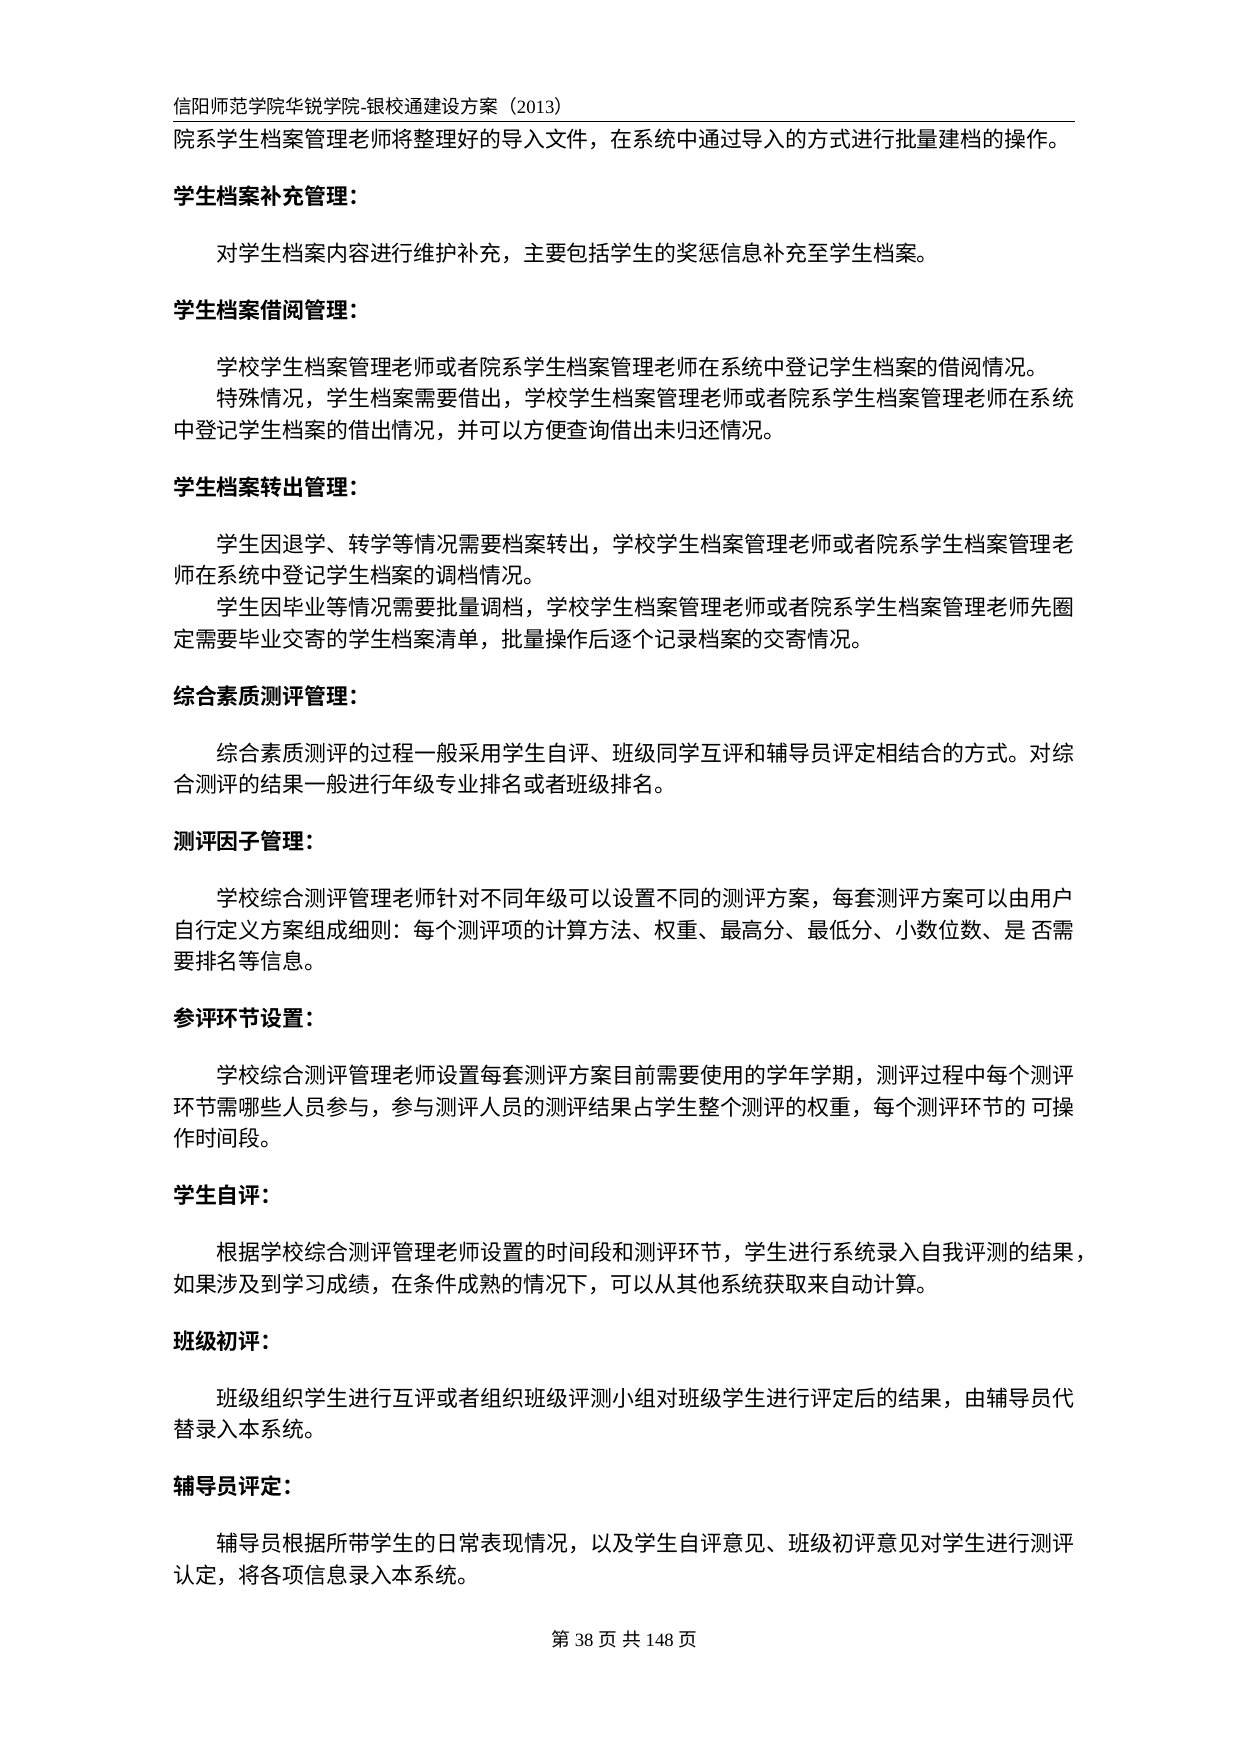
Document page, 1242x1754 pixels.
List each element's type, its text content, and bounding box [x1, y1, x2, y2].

text 辅导员评定： [173, 1469, 1075, 1501]
text 辅导员根据所带学生的日常表现情况，以及学生自评意见、班级初评意见对学生进行测评认定，将各项信息录入本系统。 [173, 1526, 1075, 1589]
text 特殊情况，学生档案需要借出，学校学生档案管理老师或者院系学生档案管理老师在系统中登记学生档案的借出情况，并可以方便查询借出未归还情况。 [173, 381, 1075, 445]
text 根据学校综合测评管理老师设置的时间段和测评环节，学生进行系统录入自我评测的结果，如果涉及到学习成绩，在条件成熟的情况下，可以从其他系统获取来自动计算。 [173, 1235, 1075, 1298]
text 学生因毕业等情况需要批量调档，学校学生档案管理老师或者院系学生档案管理老师先圈定需要毕业交寄的学生档案清单，批量操作后逐个记录档案的交寄情况。 [173, 590, 1075, 653]
text 学生因退学、转学等情况需要档案转出，学校学生档案管理老师或者院系学生档案管理老师在系统中登记学生档案的调档情况。 [173, 527, 1075, 590]
text 学生档案借阅管理： [173, 293, 1075, 324]
text 学生档案补充管理： [173, 179, 1075, 211]
text 综合素质测评管理： [173, 679, 1075, 710]
text 学生档案转出管理： [173, 470, 1075, 502]
text 学校综合测评管理老师针对不同年级可以设置不同的测评方案，每套测评方案可以由用户自行定义方案组成细则：每个测评项的计算方法、权重、最高分、最低分、小数位数、是 否需要排名等信息。 [173, 881, 1075, 976]
text 班级组织学生进行互评或者组织班级评测小组对班级学生进行评定后的结果，由辅导员代替录入本系统。 [173, 1381, 1075, 1444]
text 学校综合测评管理老师设置每套测评方案目前需要使用的学年学期，测评过程中每个测评环节需哪些人员参与，参与测评人员的测评结果占学生整个测评的权重，每个测评环节的 可操作时间段。 [173, 1058, 1075, 1153]
text 班级初评： [173, 1324, 1075, 1355]
text 参评环节设置： [173, 1001, 1075, 1033]
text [173, 122, 1075, 154]
text 学生自评： [173, 1178, 1075, 1210]
text 综合素质测评的过程一般采用学生自评、班级同学互评和辅导员评定相结合的方式。对综合测评的结果一般进行年级专业排名或者班级排名。 [173, 736, 1075, 799]
text 对学生档案内容进行维护补充，主要包括学生的奖惩信息补充至学生档案。 [173, 236, 1075, 268]
text 学校学生档案管理老师或者院系学生档案管理老师在系统中登记学生档案的借阅情况。 [173, 350, 1075, 381]
text 测评因子管理： [173, 824, 1075, 856]
